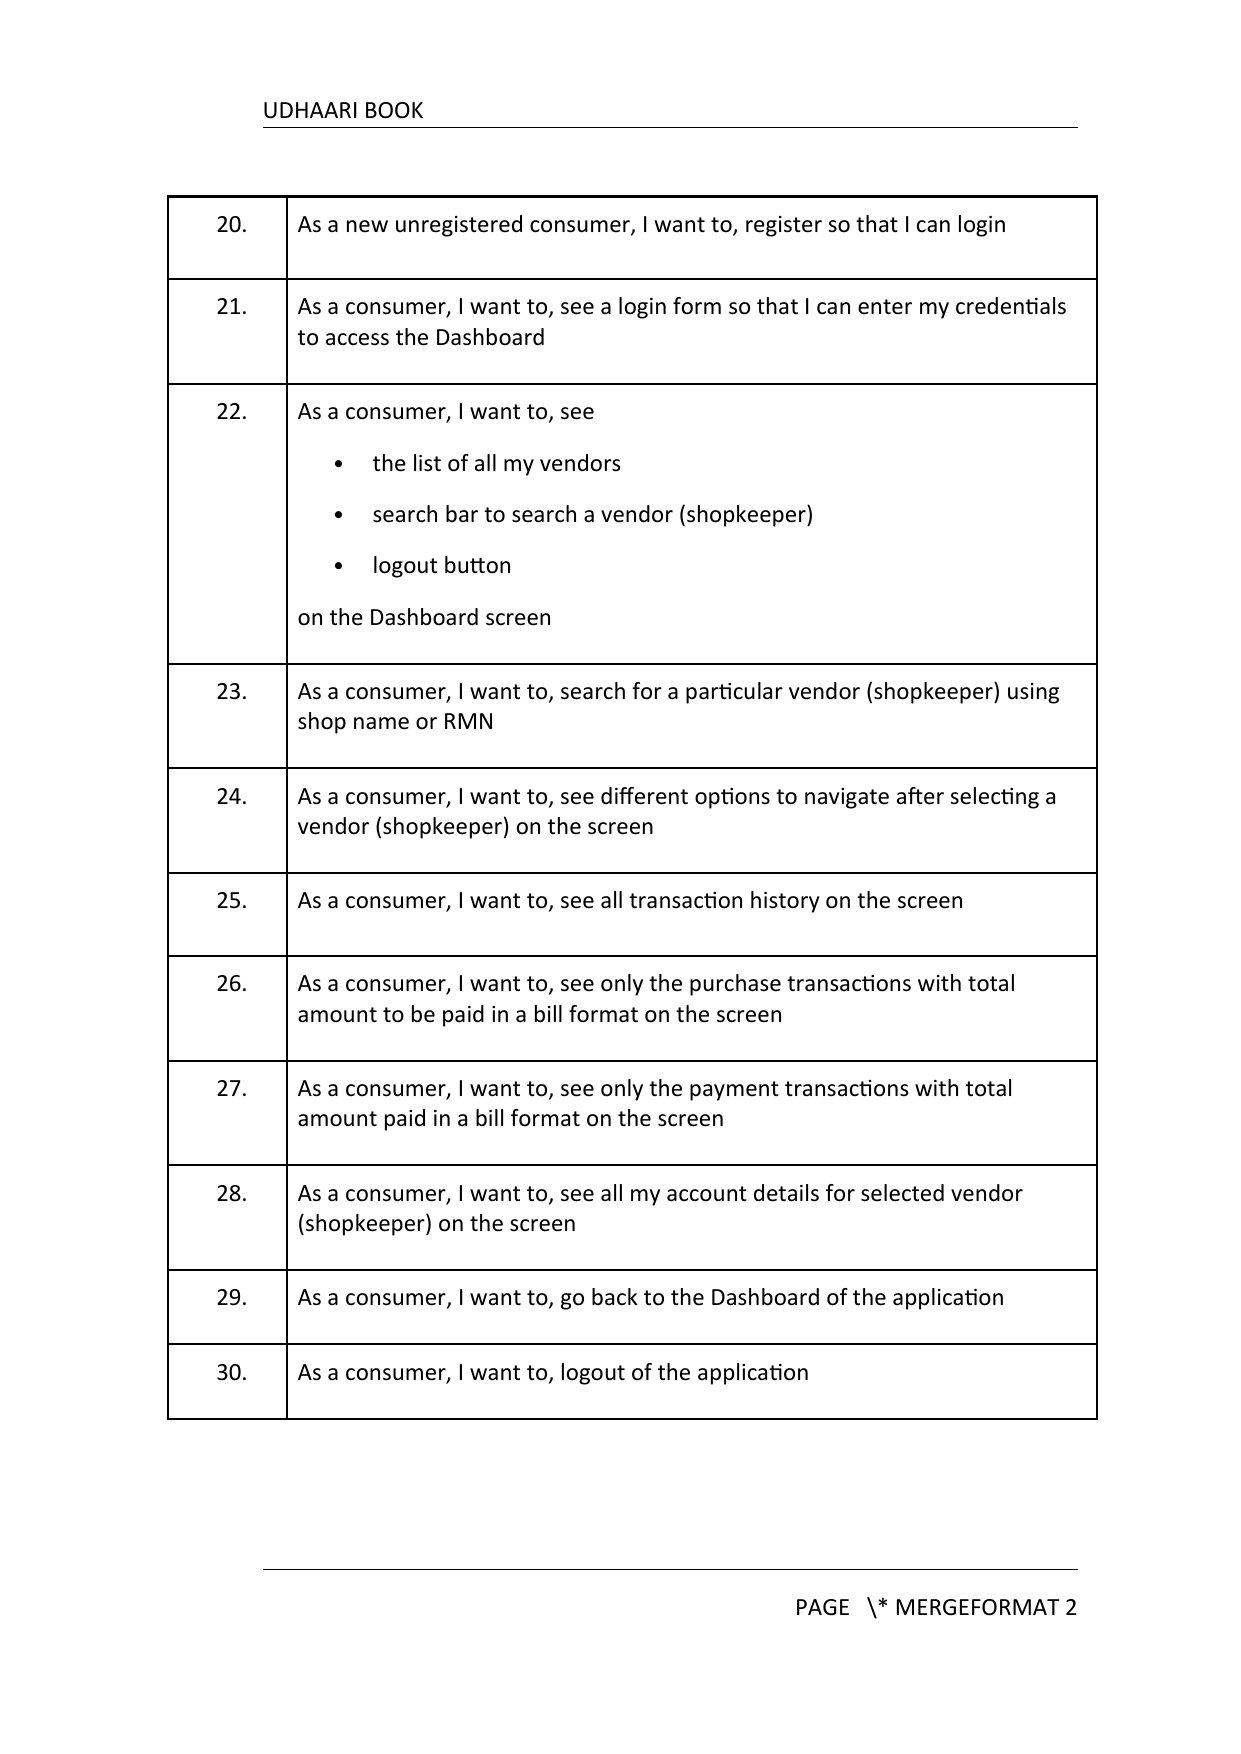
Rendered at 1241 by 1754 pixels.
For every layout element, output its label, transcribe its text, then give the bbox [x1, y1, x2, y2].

table_cell [169, 1166, 286, 1269]
table_cell As a new unregistered consumer, I want to, register so that I can login [288, 198, 1096, 278]
table_cell As a consumer, I want to, see different options to navigate after selecting a vendor (shopkeeper) on the screen [288, 769, 1096, 872]
table_cell As a consumer, I want to, see the list of all my vendors search bar to search a vendor (shopkeeper) logout button on the Dashboard screen [288, 385, 1096, 662]
table_cell [169, 1271, 286, 1343]
table_cell [169, 1345, 286, 1418]
table_cell As a consumer, I want to, see only the payment transactions with total amount paid in a bill format on the screen [288, 1062, 1096, 1164]
table_cell As a consumer, I want to, see a login form so that I can enter my credentials to access the Dashboard [288, 280, 1096, 383]
table_cell [169, 385, 286, 662]
table_cell [169, 957, 286, 1059]
table_cell [169, 769, 286, 872]
table_cell [169, 1062, 286, 1164]
table_cell As a consumer, I want to, search for a particular vendor (shopkeeper) using shop name or RMN [288, 665, 1096, 767]
table_cell As a consumer, I want to, logout of the application [288, 1345, 1096, 1418]
table_cell [169, 198, 286, 278]
table_cell As a consumer, I want to, see only the purchase transactions with total amount to be paid in a bill format on the screen [288, 957, 1096, 1059]
table_cell As a consumer, I want to, see all transaction history on the screen [288, 874, 1096, 955]
table_cell [169, 874, 286, 955]
table_cell [169, 280, 286, 383]
table_cell [169, 665, 286, 767]
table_cell As a consumer, I want to, go back to the Dashboard of the application [288, 1271, 1096, 1343]
table_cell As a consumer, I want to, see all my account details for selected vendor (shopkeeper) on the screen [288, 1166, 1096, 1269]
